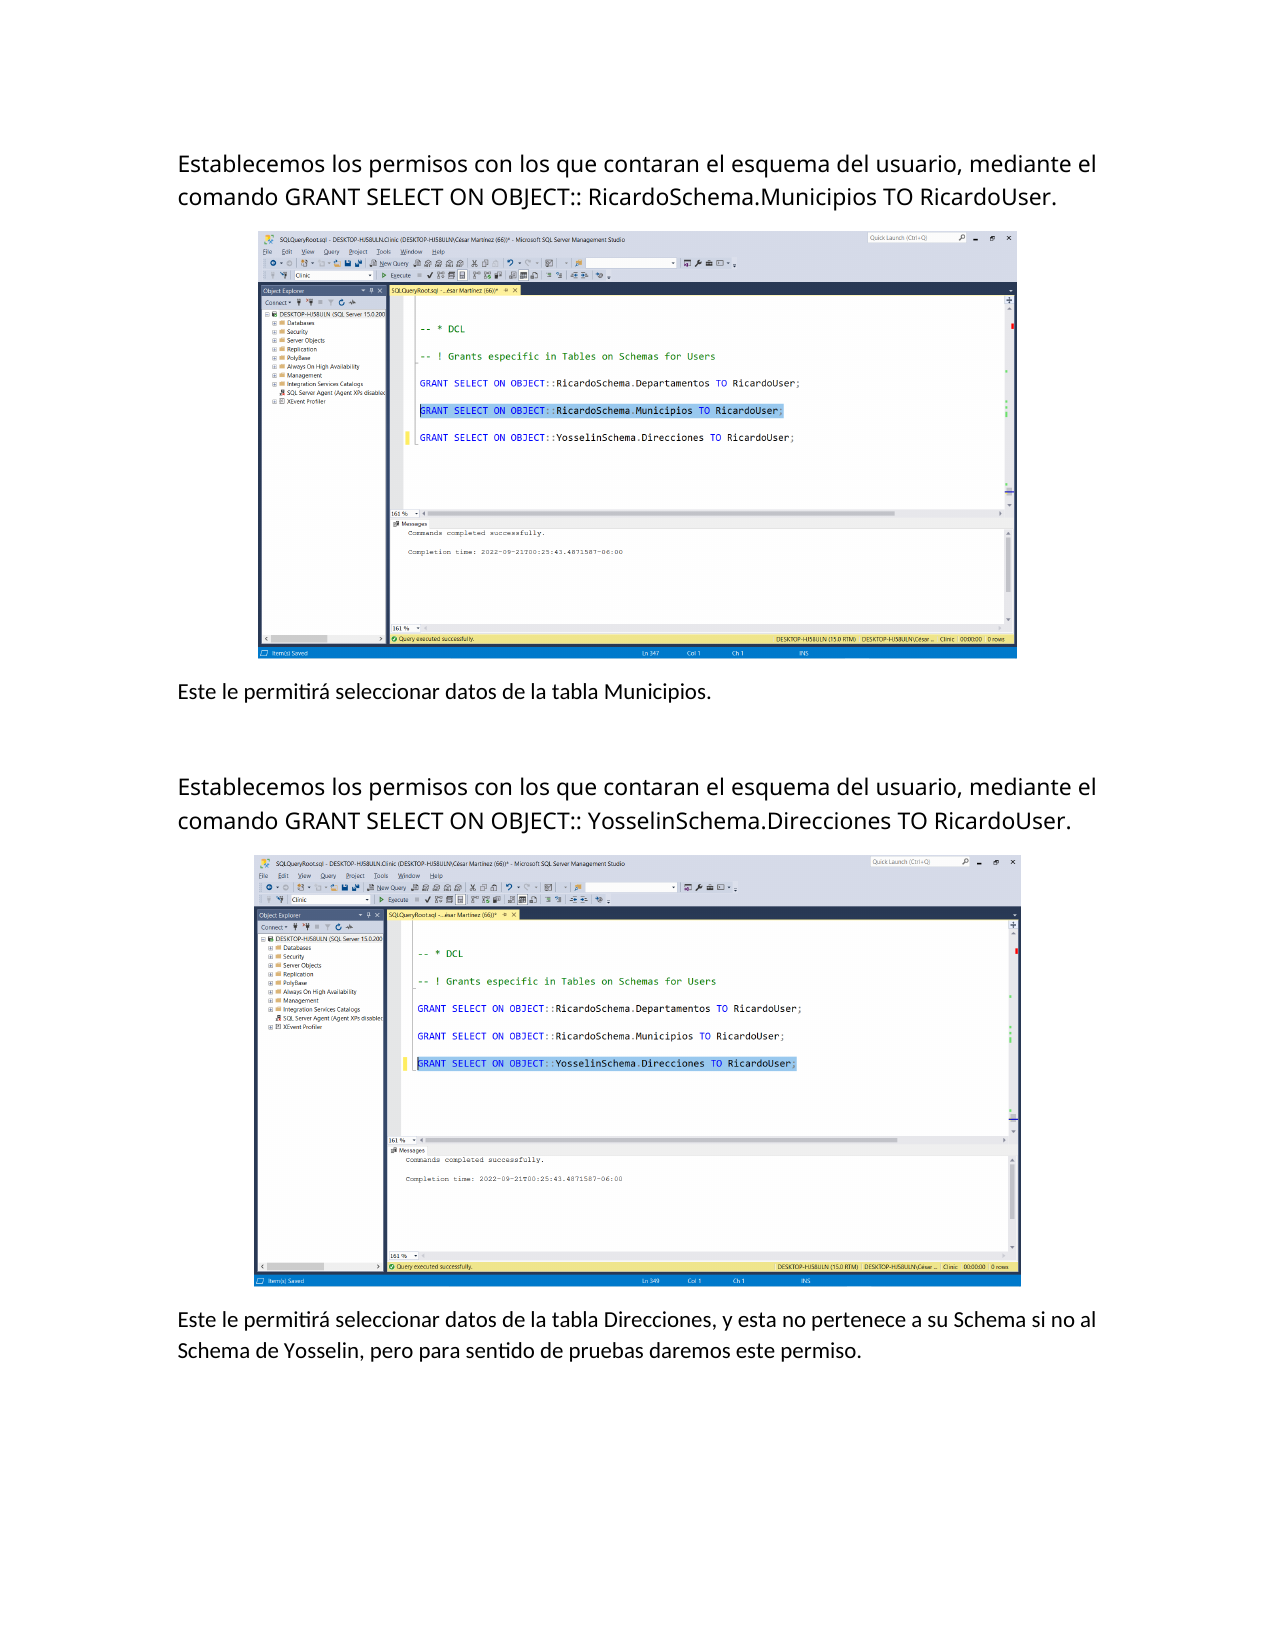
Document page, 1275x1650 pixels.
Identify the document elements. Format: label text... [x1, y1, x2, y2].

text Establecemos los permisos con los que contaran el esquema del usuario, mediante el comando GRANT SELECT ON OBJECT:: YosselinSchema.Direcciones TO RicardoUser. [177, 771, 1098, 836]
text Este le permitirá seleccionar datos de la tabla Municipios. [177, 677, 1098, 706]
text Este le permitirá seleccionar datos de la tabla Direcciones, y esta no pertenece a su Schema si no al Schema de Yosselin, pero para sentido de pruebas daremos este permiso. [177, 1306, 1098, 1364]
picture [258, 231, 1017, 659]
picture [254, 855, 1021, 1287]
text Establecemos los permisos con los que contaran el esquema del usuario, mediante el comando GRANT SELECT ON OBJECT:: RicardoSchema.Municipios TO RicardoUser. [177, 148, 1098, 213]
